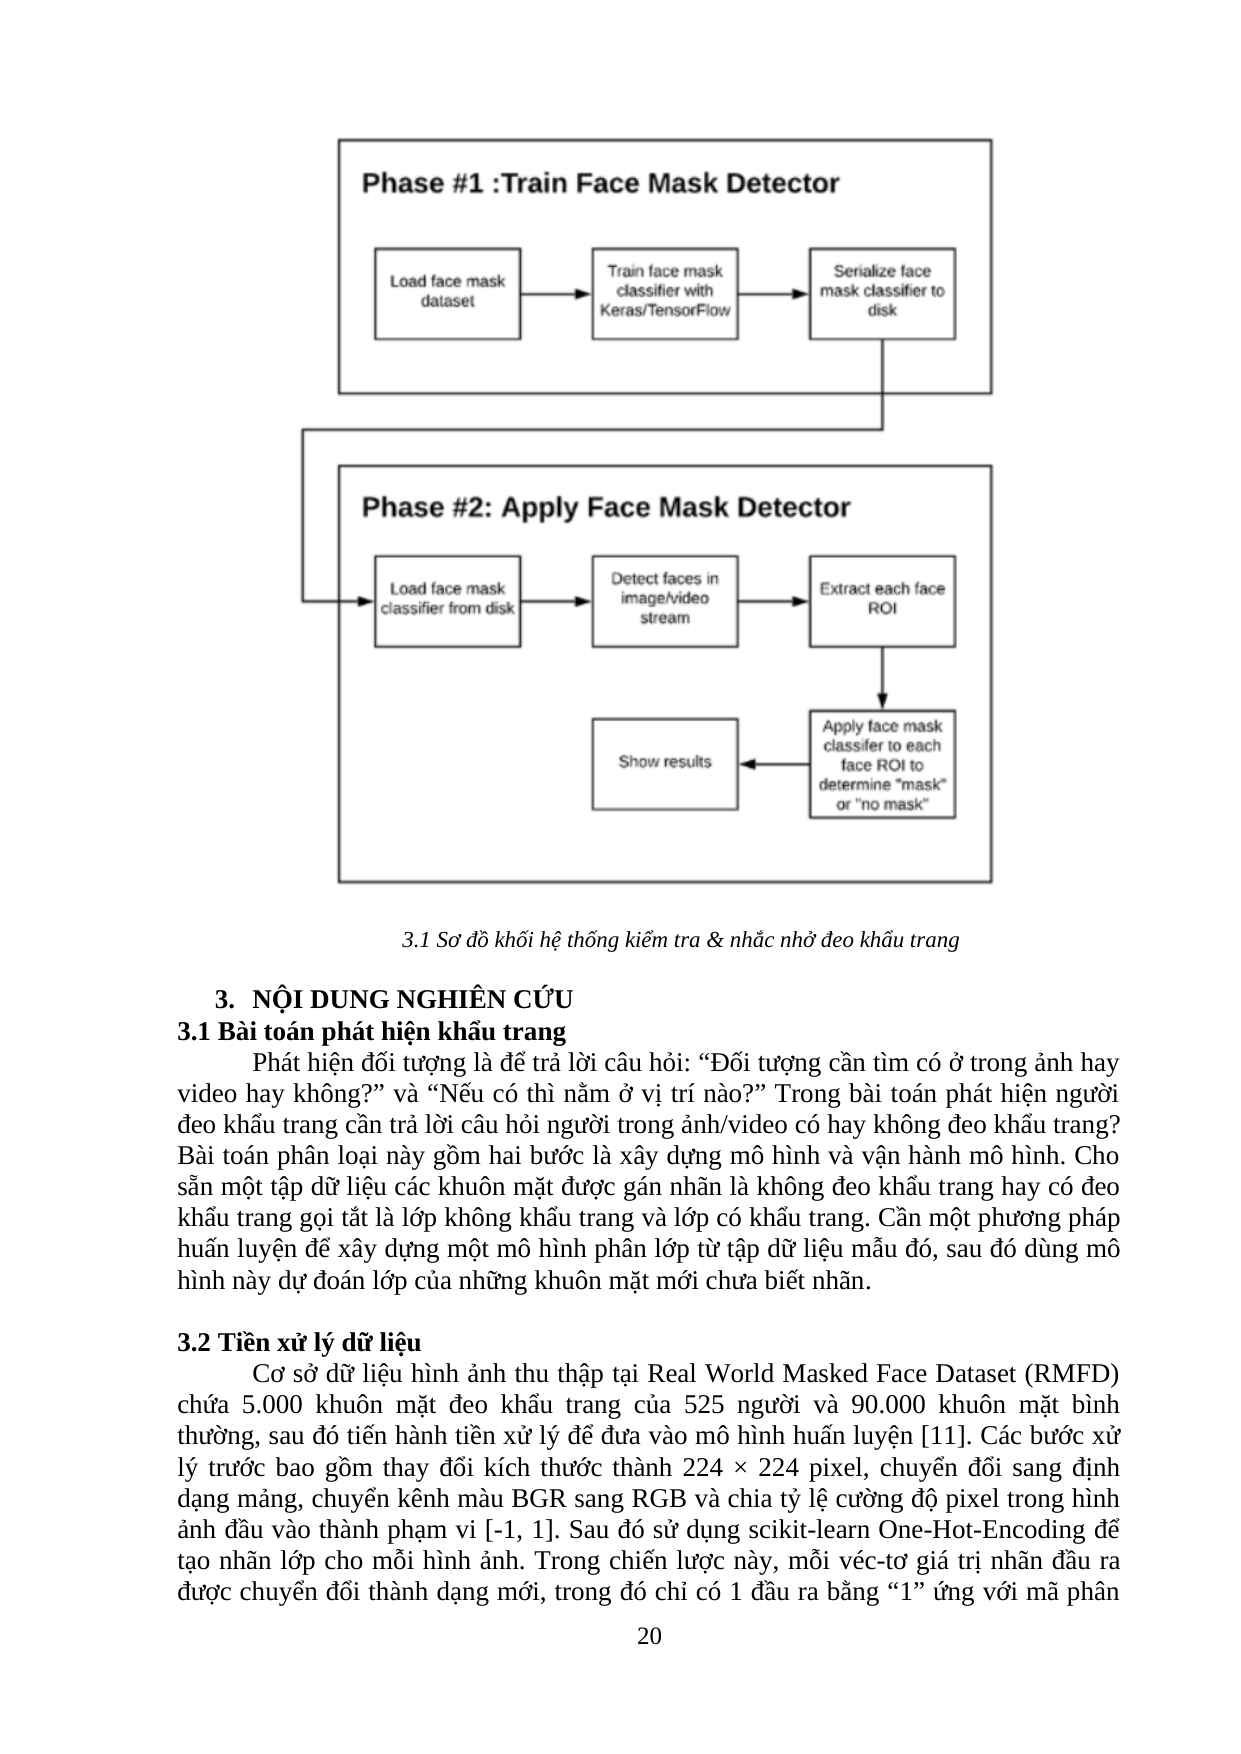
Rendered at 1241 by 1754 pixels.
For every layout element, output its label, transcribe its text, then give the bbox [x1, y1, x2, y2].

list Phát hiện đối tượng là để trả lời câu hỏi: “Đối tượng cần tìm có ở trong ảnh hay video hay không?” và “Nếu có thì nằm ở vị trí nào?” Trong bài toán phát hiện người đeo khẩu trang cần trả lời câu hỏi người trong ảnh/video có hay không đeo khẩu trang? Bài toán phân loại này gồm hai bước là xây dựng mô hình và vận hành mô hình. Cho sẵn một tập dữ liệu các khuôn mặt được gán nhãn là không đeo khẩu trang hay có đeo khẩu trang gọi tắt là lớp không khẩu trang và lớp có khẩu trang. Cần một phương pháp huấn luyện để xây dựng một mô hình phân lớp từ tập dữ liệu mẫu đó, sau đó dùng mô hình này dự đoán lớp của những khuôn mặt mới chưa biết nhãn. [177, 1046, 1122, 1295]
list NỘI DUNG NGHIÊN CỨU [214, 983, 1122, 1014]
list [177, 1357, 1122, 1606]
picture [266, 118, 1042, 895]
list 3.1 Sơ đồ khối hệ thống kiểm tra & nhắc nhở đeo khẩu trang [177, 926, 1122, 952]
list 3.1 Bài toán phát hiện khẩu trang [177, 1014, 1122, 1046]
list 3.2 Tiền xử lý dữ liệu [177, 1326, 1122, 1357]
